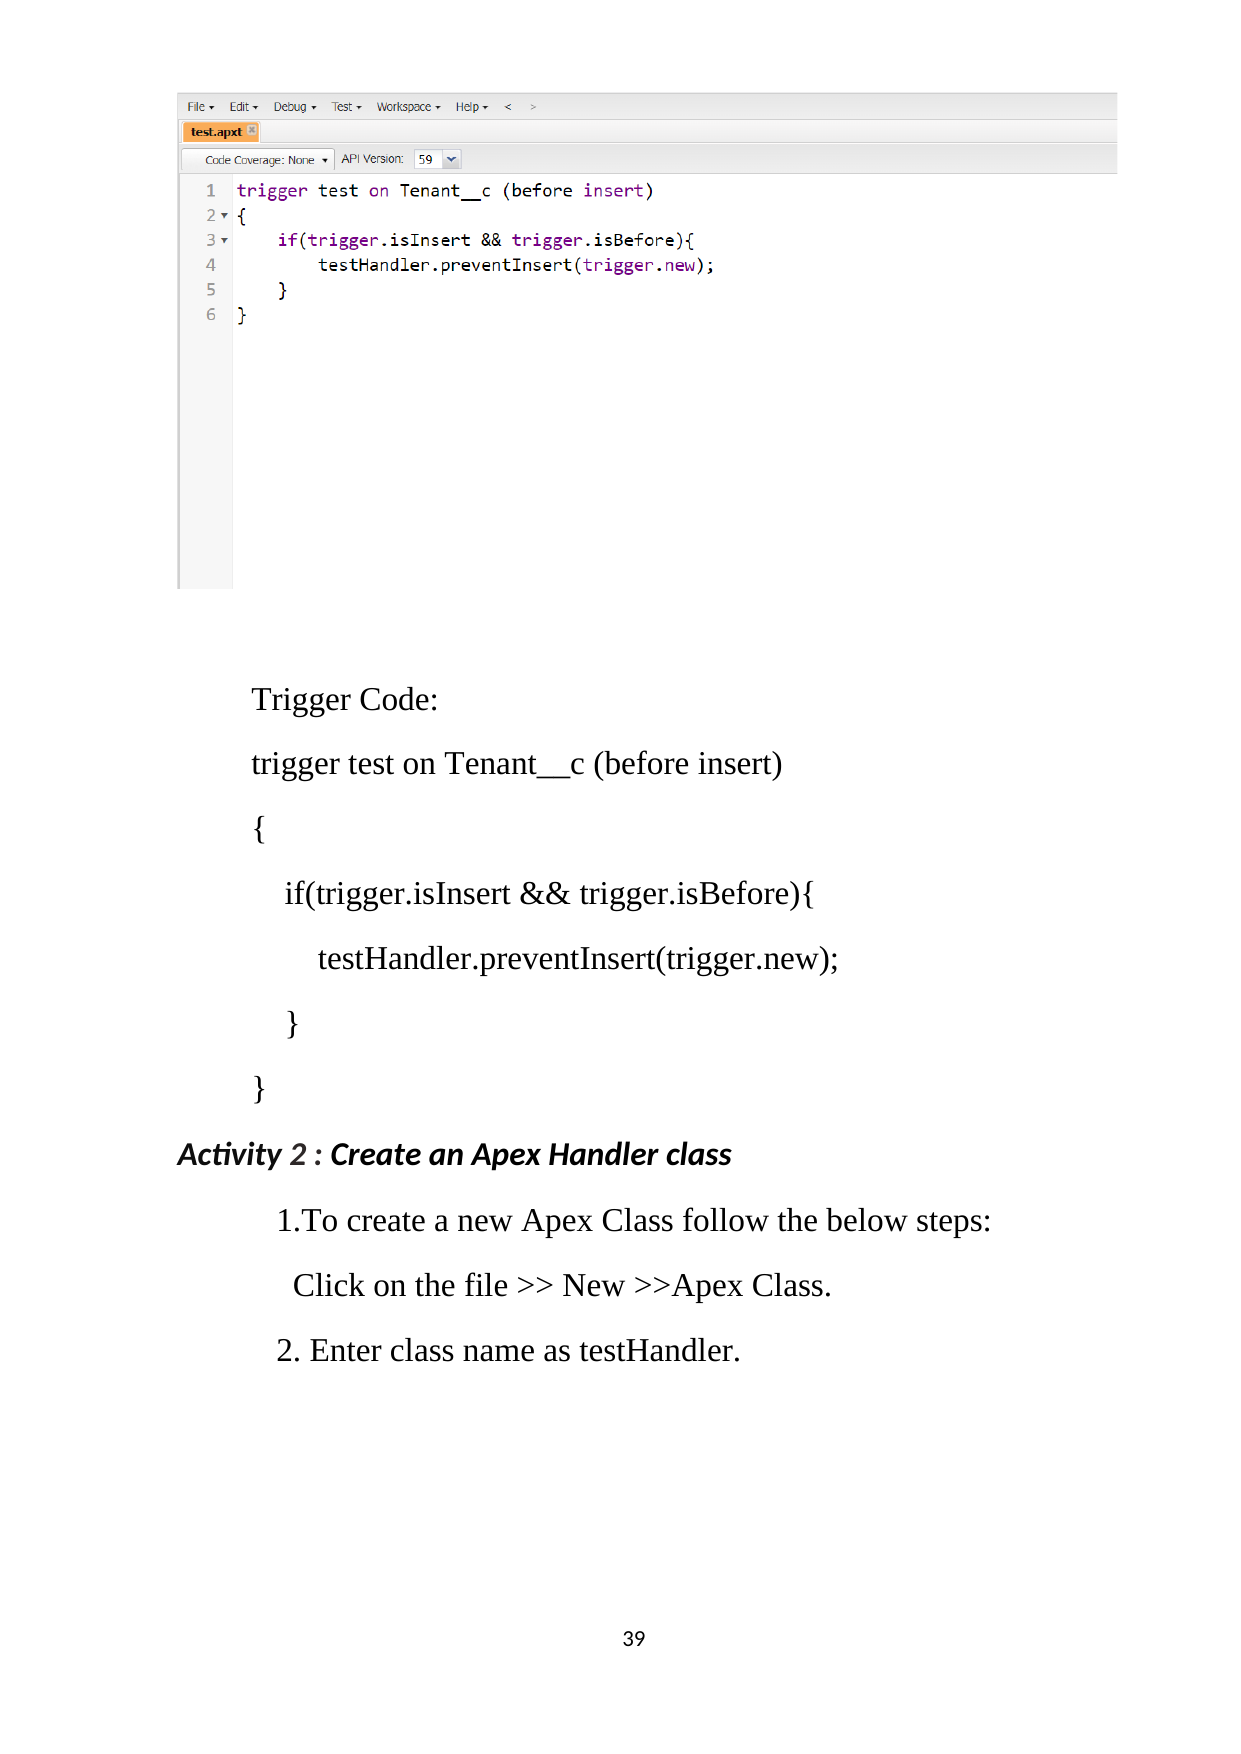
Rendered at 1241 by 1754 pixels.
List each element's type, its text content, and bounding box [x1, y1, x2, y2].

text Trigger Code: [251, 679, 1090, 717]
text Activity 2 : Create an Apex Handler class [177, 1133, 1090, 1174]
text } [251, 1068, 1090, 1106]
text testHandler.preventInsert(trigger.new); [251, 938, 1090, 977]
picture [177, 88, 1118, 589]
text } [251, 1003, 1090, 1042]
text 1.To create a new Apex Class follow the below steps: [251, 1201, 1090, 1239]
text Click on the file >> New >>Apex Class. [251, 1266, 1090, 1304]
text if(trigger.isInsert && trigger.isBefore){ [251, 873, 1090, 912]
text 2. Enter class name as testHandler. [251, 1330, 1090, 1369]
text trigger test on Tenant__c (before insert) [251, 744, 1090, 782]
text { [251, 808, 1090, 847]
